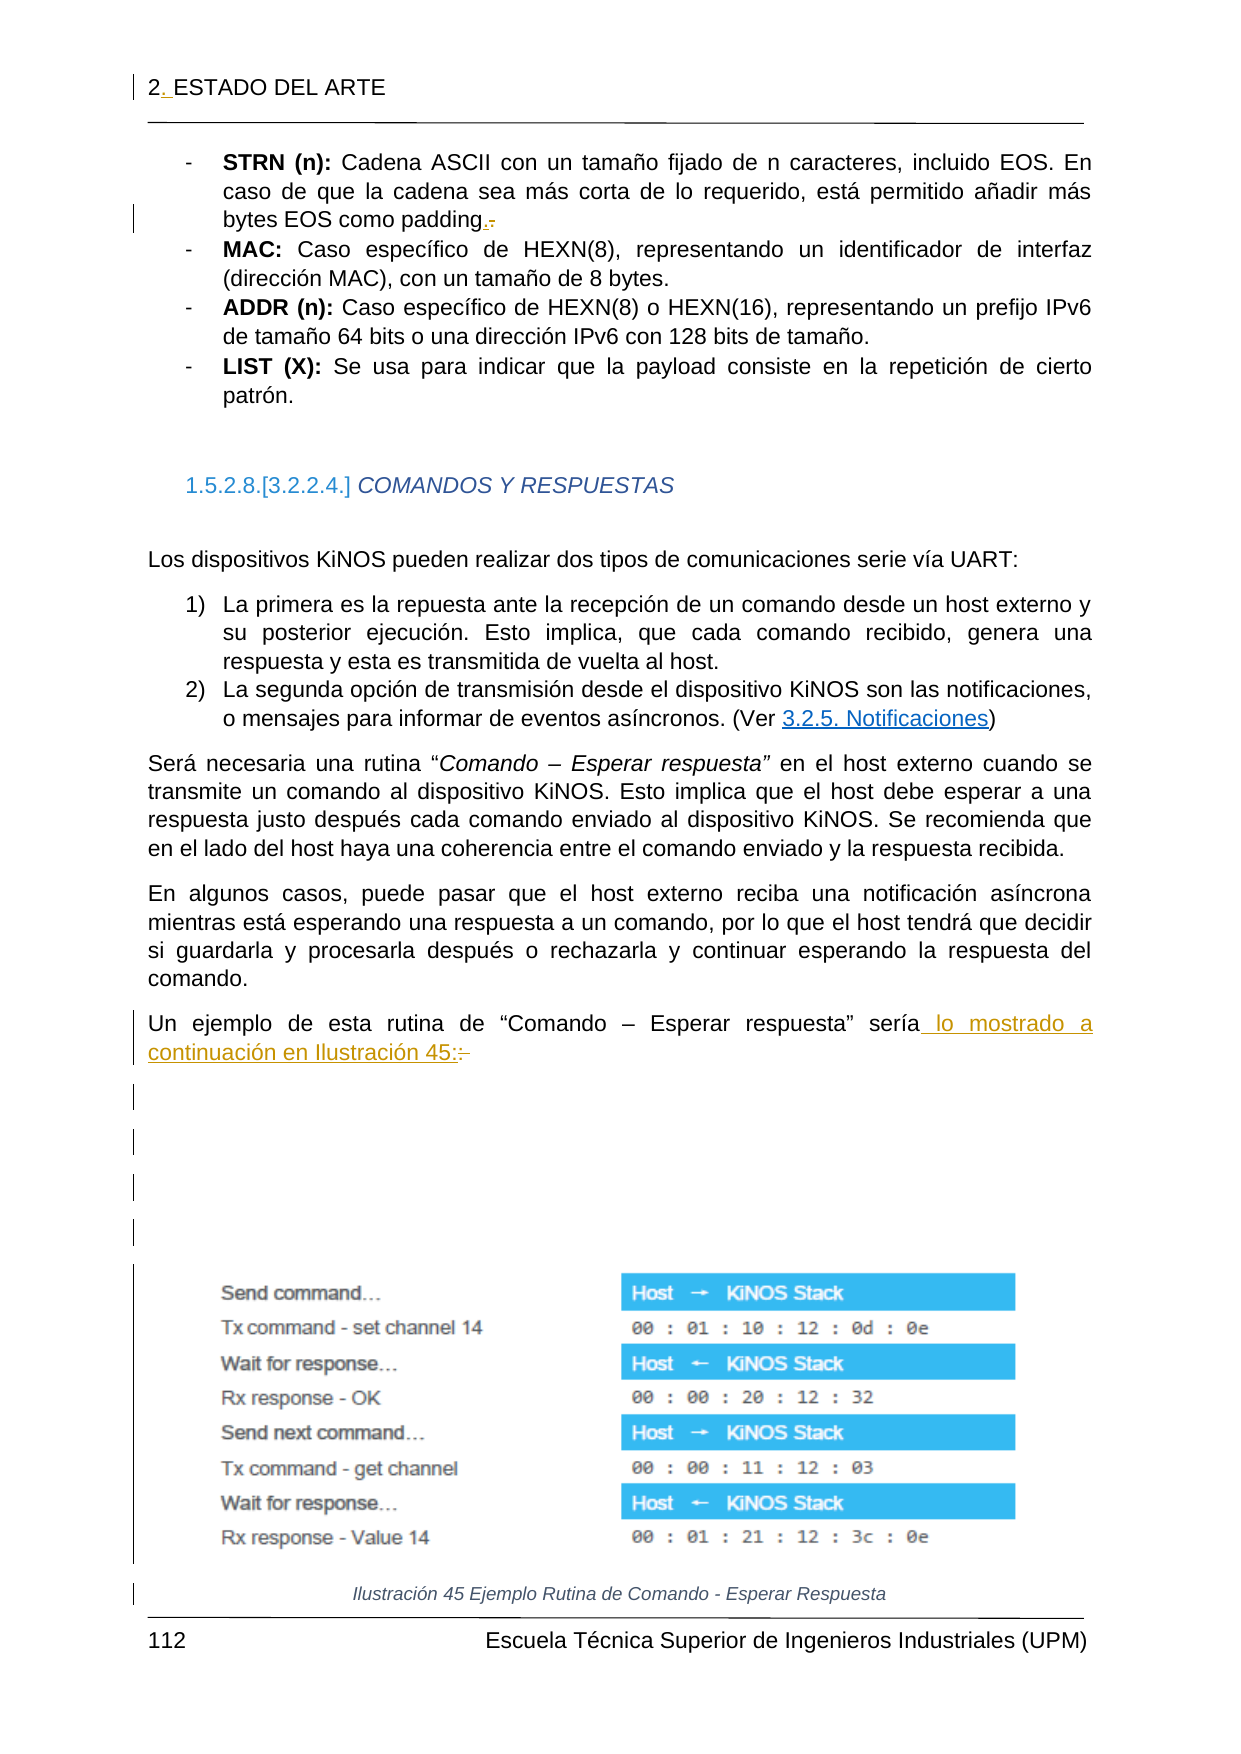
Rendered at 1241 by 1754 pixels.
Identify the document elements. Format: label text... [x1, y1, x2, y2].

list LIST (X): Se usa para indicar que la payload consiste en la repetición de cierto patrón. [185, 352, 1092, 408]
subtitle COMANDOS Y RESPUESTAS [185, 472, 1092, 498]
list La primera es la repuesta ante la recepción de un comando desde un host externo y su posterior ejecución. Esto implica, que cada comando recibido, genera una respuesta y esta es transmitida de vuelta al host. [185, 591, 1092, 674]
text En algunos casos, puede pasar que el host externo reciba una notificación asíncrona mientras está esperando una respuesta a un comando, por lo que el host tendrá que decidir si guardarla y procesarla después o rechazarla y continuar esperando la respuesta del comando. [148, 880, 1092, 992]
list ADDR (n): Caso específico de HEXN(8) o HEXN(16), representando un prefijo IPv6 de tamaño 64 bits o una dirección IPv6 con 128 bits de tamaño. [185, 293, 1092, 350]
text Un ejemplo de esta rutina de “Comando – Esperar respuesta” sería [148, 1010, 1092, 1065]
text Los dispositivos KiNOS pueden realizar dos tipos de comunicaciones serie vía UART: [148, 546, 1092, 572]
list La segunda opción de transmisión desde el dispositivo KiNOS son las notificaciones, o mensajes para informar de eventos asíncronos. (Ver 3.2.5. Notificaciones) [185, 676, 1092, 731]
list MAC: Caso específico de HEXN(8), representando un identificador de interfaz (dirección MAC), con un tamaño de 8 bytes. [185, 235, 1092, 291]
text Será necesaria una rutina “Comando – Esperar respuesta” en el host externo cuando se transmite un comando al dispositivo KiNOS. Esto implica que el host debe esperar a una respuesta justo después cada comando enviado al dispositivo KiNOS. Se recomienda que en el lado del host haya una coherencia entre el comando enviado y la respuesta recibida. [148, 749, 1092, 861]
list STRN (n): Cadena ASCII con un tamaño fijado de n caracteres, incluido EOS. En caso de que la cadena sea más corta de lo requerido, está permitido añadir más bytes EOS como padding [185, 148, 1092, 233]
picture [215, 1264, 1025, 1565]
